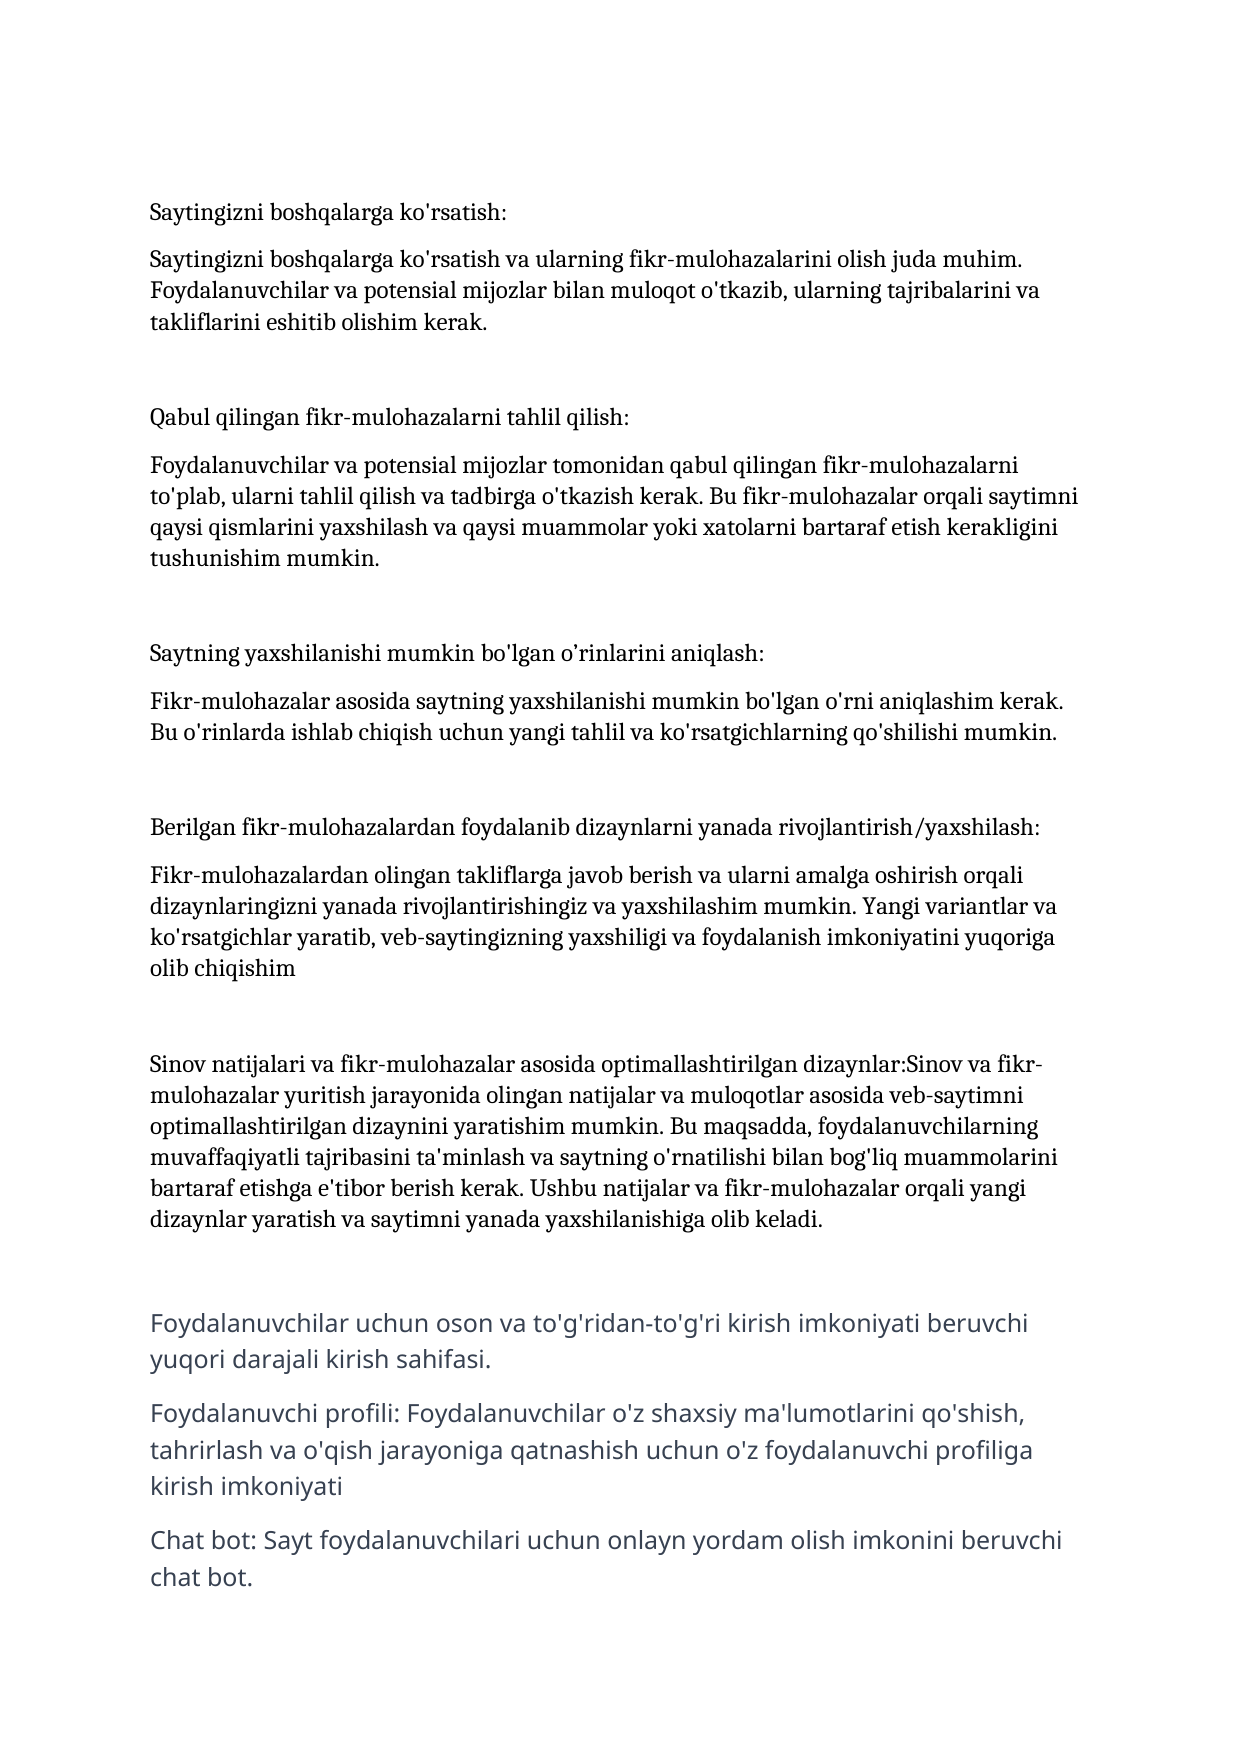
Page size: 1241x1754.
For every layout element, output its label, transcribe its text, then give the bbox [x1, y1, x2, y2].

text Foydalanuvchilar uchun oson va to'g'ridan-to'g'ri kirish imkoniyati beruvchi yuqori darajali kirish sahifasi. [150, 1305, 1090, 1376]
text Foydalanuvchi profili: Foydalanuvchilar o'z shaxsiy ma'lumotlarini qo'shish, tahrirlash va o'qish jarayoniga qatnashish uchun o'z foydalanuvchi profiliga kirish imkoniyati [150, 1396, 1090, 1503]
text Qabul qilingan fikr-mulohazalarni tahlil qilish: [150, 403, 1090, 432]
text Fikr-mulohazalar asosida saytning yaxshilanishi mumkin bo'lgan o'rni aniqlashim kerak. Bu o'rinlarda ishlab chiqish uchun yangi tahlil va ko'rsatgichlarning qo'shilishi mumkin. [150, 687, 1090, 747]
text Saytning yaxshilanishi mumkin bo'lgan o’rinlarini aniqlash: [150, 639, 1090, 668]
text Berilgan fikr-mulohazalardan foydalanib dizaynlarni yanada rivojlantirish/yaxshilash: [150, 813, 1090, 842]
text Sinov natijalari va fikr-mulohazalar asosida optimallashtirilgan dizaynlar:Sinov va fikr-mulohazalar yuritish jarayonida olingan natijalar va muloqotlar asosida veb-saytimni optimallashtirilgan dizaynini yaratishim mumkin. Bu maqsadda, foydalanuvchilarning muvaffaqiyatli tajribasini ta'minlash va saytning o'rnatilishi bilan bog'liq muammolarini bartaraf etishga e'tibor berish kerak. Ushbu natijalar va fikr-mulohazalar orqali yangi dizaynlar yaratish va saytimni yanada yaxshilanishiga olib keladi. [150, 1049, 1090, 1233]
text Saytingizni boshqalarga ko'rsatish va ularning fikr-mulohazalarini olish juda muhim. Foydalanuvchilar va potensial mijozlar bilan muloqot o'tkazib, ularning tajribalarini va takliflarini eshitib olishim kerak. [150, 245, 1090, 336]
text Foydalanuvchilar va potensial mijozlar tomonidan qabul qilingan fikr-mulohazalarni to'plab, ularni tahlil qilish va tadbirga o'tkazish kerak. Bu fikr-mulohazalar orqali saytimni qaysi qismlarini yaxshilash va qaysi muammolar yoki xatolarni bartaraf etish kerakligini tushunishim mumkin. [150, 451, 1090, 572]
text Chat bot: Sayt foydalanuvchilari uchun onlayn yordam olish imkonini beruvchi chat bot. [150, 1522, 1090, 1593]
text Fikr-mulohazalardan olingan takliflarga javob berish va ularni amalga oshirish orqali dizaynlaringizni yanada rivojlantirishingiz va yaxshilashim mumkin. Yangi variantlar va ko'rsatgichlar yaratib, veb-saytingizning yaxshiligi va foydalanish imkoniyatini yuqoriga olib chiqishim [150, 861, 1090, 983]
text Saytingizni boshqalarga ko'rsatish: [150, 198, 1090, 226]
